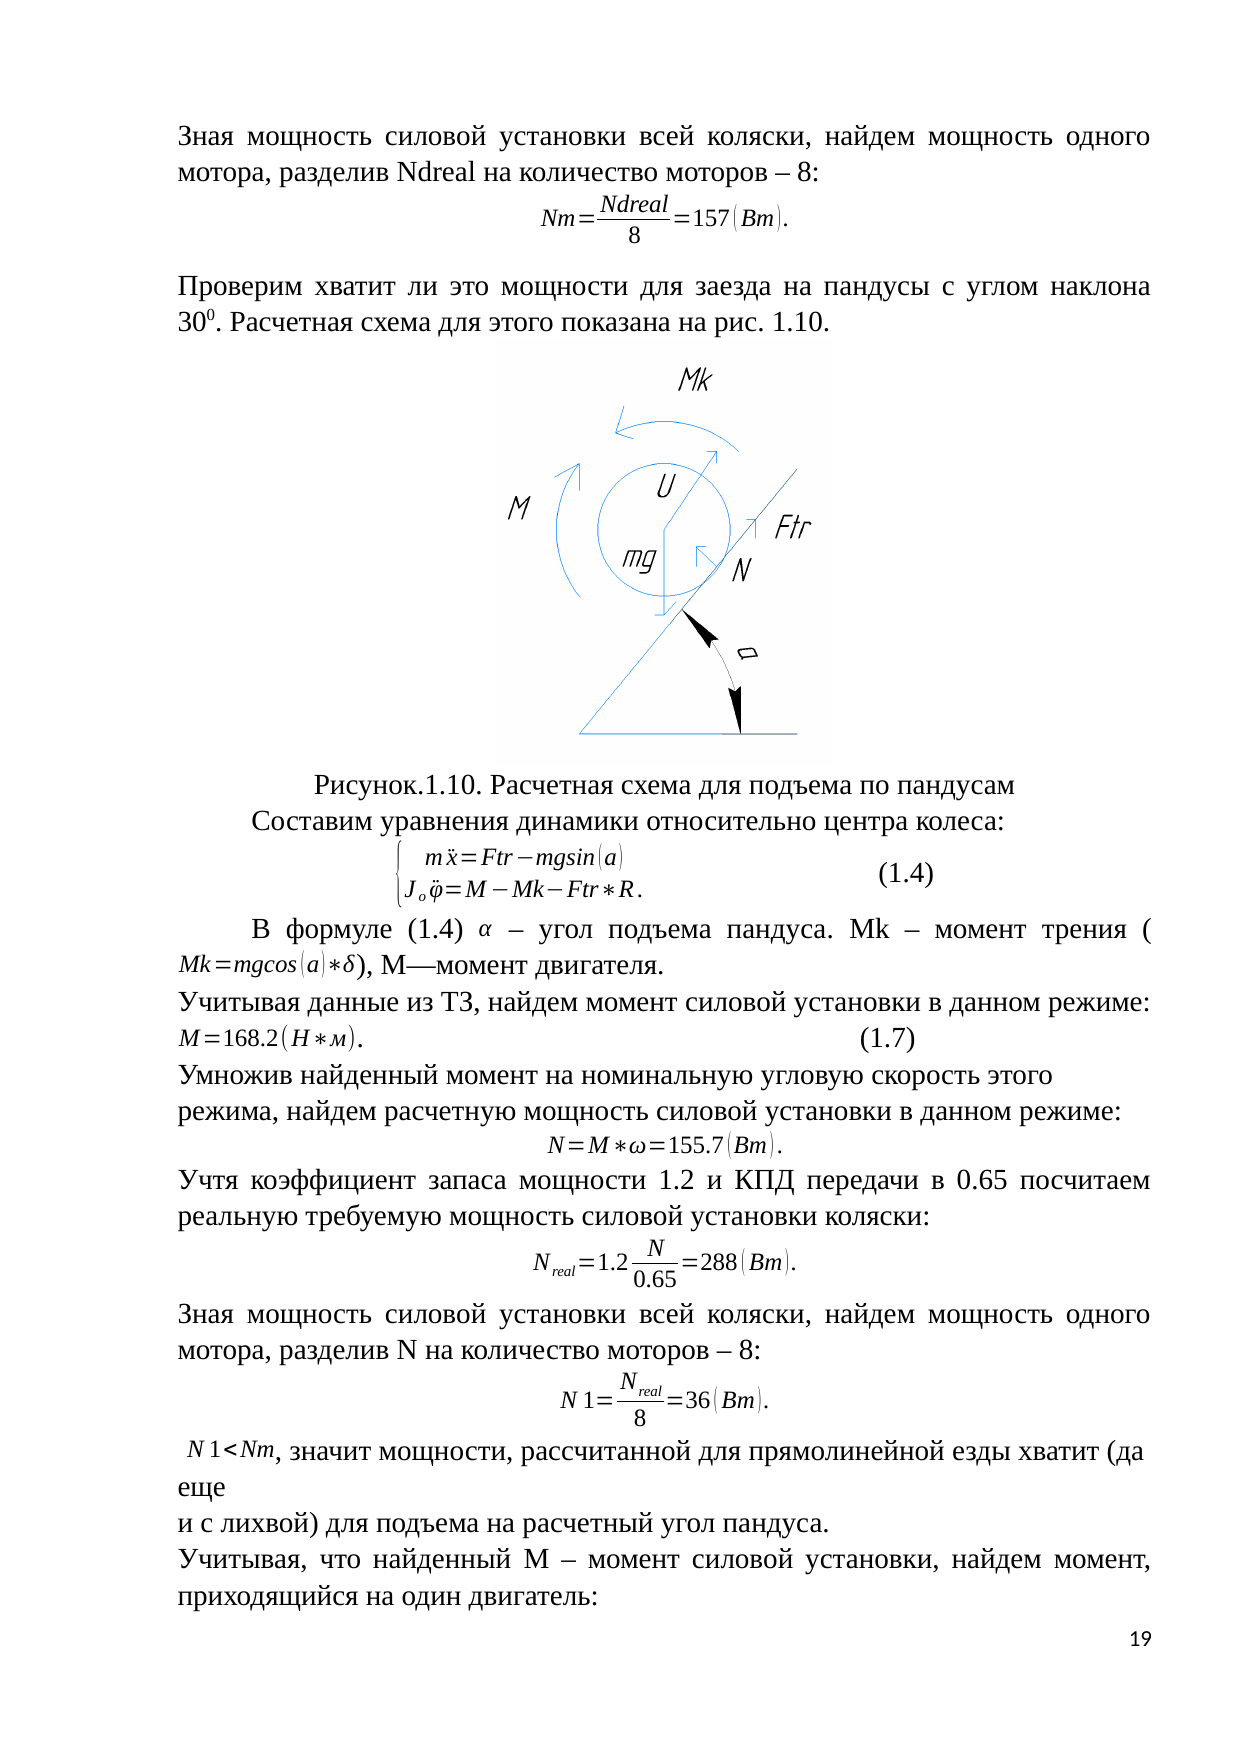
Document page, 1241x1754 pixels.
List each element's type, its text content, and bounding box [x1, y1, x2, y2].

text Учитывая данные из ТЗ, найдем момент силовой установки в данном режиме: . (1.7) [177, 984, 1152, 1055]
text Зная мощность силовой установки всей коляски, найдем мощность одного мотора, разделив Ndreal на количество моторов – 8: [177, 118, 1152, 188]
text и с лихвой) для подъема на расчетный угол пандуса. [177, 1505, 1152, 1539]
text , значит мощности, рассчитанной для прямолинейной езды хватит (да еще [177, 1433, 1152, 1503]
text В формуле (1.4) – угол подъема пандуса. Mk – момент трения (), М—момент двигателя. [177, 911, 1152, 982]
text Учитывая, что найденный M – момент силовой установки, найдем момент, приходящийся на один двигатель: [177, 1541, 1152, 1611]
picture [496, 340, 832, 765]
text Учтя коэффициент запаса мощности 1.2 и КПД передачи в 0.65 посчитаем реальную требуемую мощность силовой установки коляски: [177, 1162, 1152, 1232]
text Умножив найденный момент на номинальную угловую скорость этого режима, найдем расчетную мощность силовой установки в данном режиме: [177, 1057, 1152, 1127]
text Зная мощность силовой установки всей коляски, найдем мощность одного мотора, разделив N на количество моторов – 8: [177, 1296, 1152, 1366]
text (1.4) [177, 839, 1152, 909]
text Проверим хватит ли это мощности для заезда на пандусы с углом наклона 300. Расчетная схема для этого показана на рис. 1.10. [177, 268, 1152, 338]
text Рисунок.1.10. Расчетная схема для подъема по пандусам [177, 767, 1152, 800]
text Составим уравнения динамики относительно центра колеса: [177, 803, 1152, 837]
